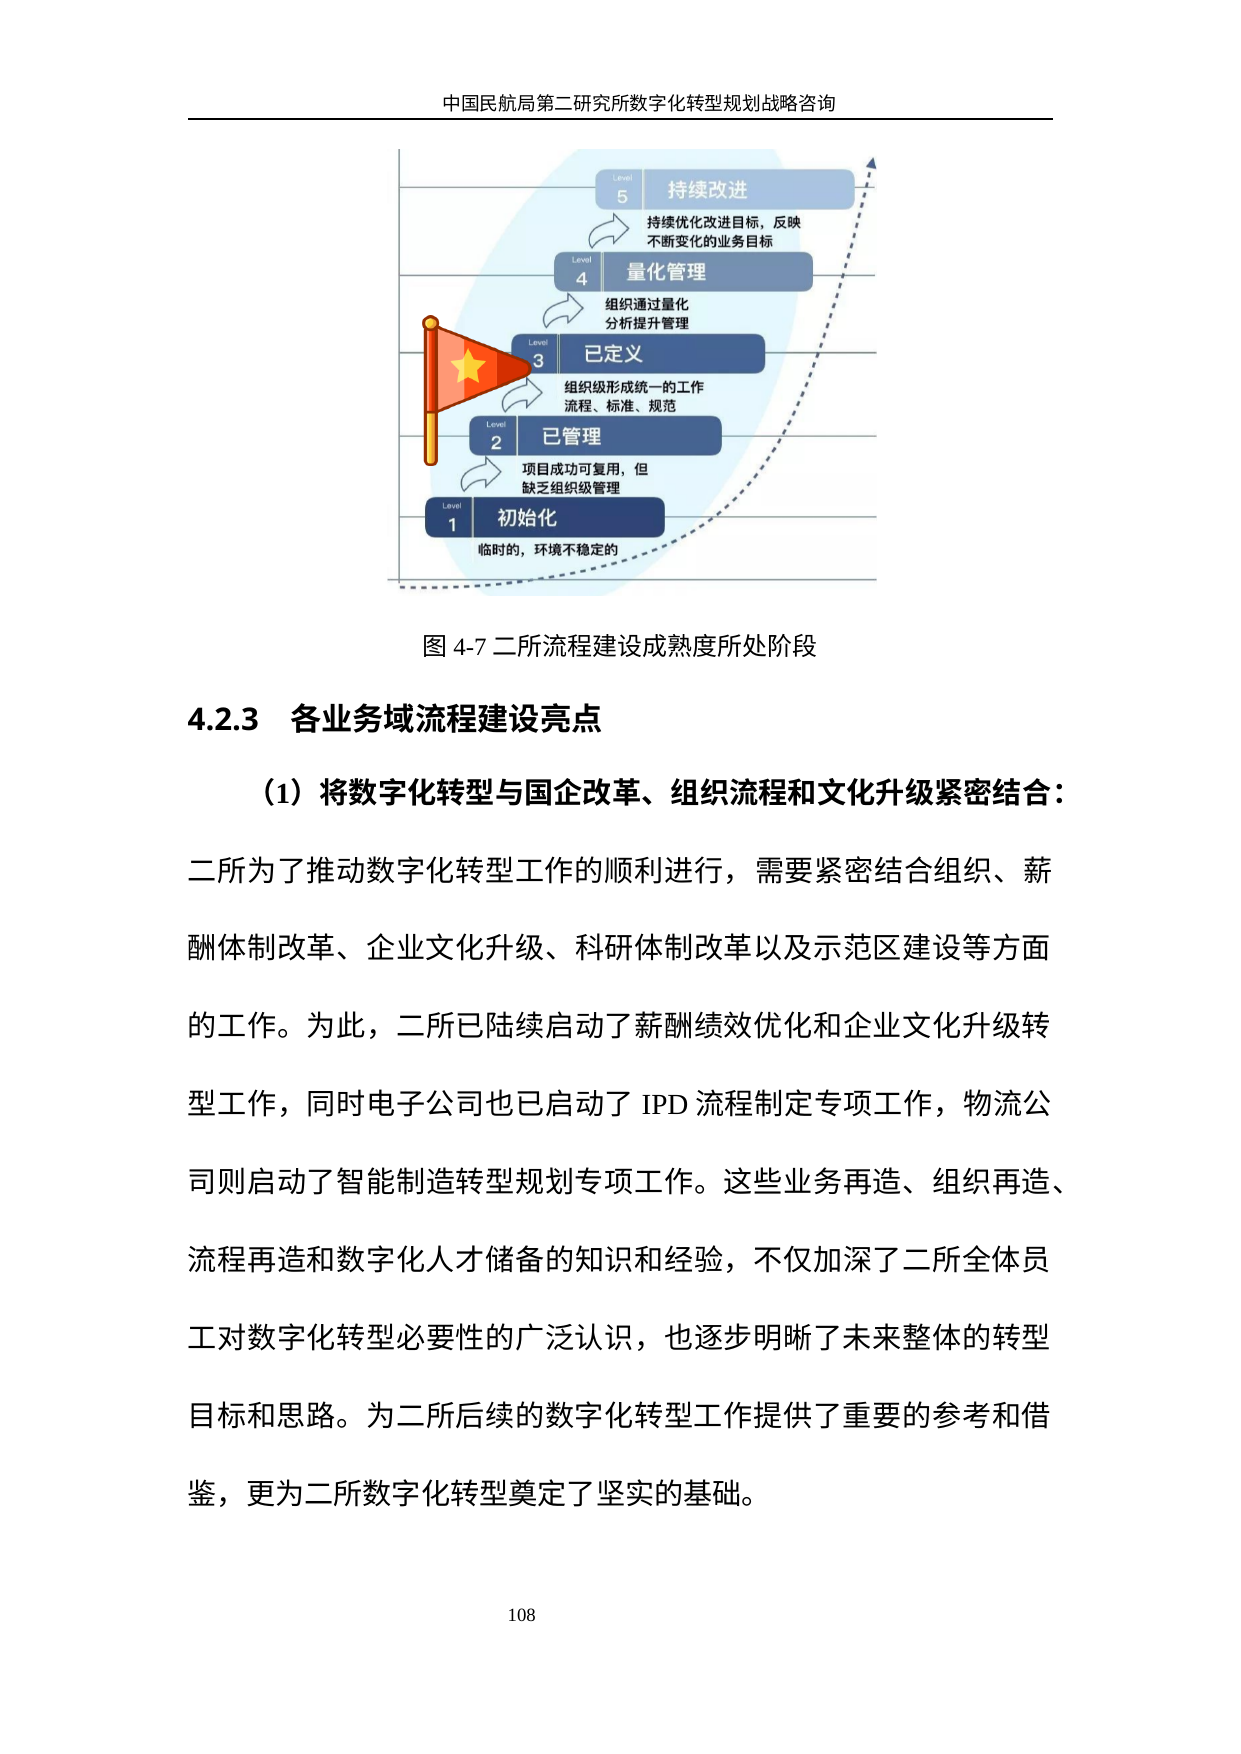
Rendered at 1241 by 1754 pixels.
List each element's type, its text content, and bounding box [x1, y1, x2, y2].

picture [362, 149, 877, 596]
text （1）将数字化转型与国企改革、组织流程和文化升级紧密结合：二所为了推动数字化转型工作的顺利进行，需要紧密结合组织、薪酬体制改革、企业文化升级、科研体制改革以及示范区建设等方面的工作。为此，二所已陆续启动了薪酬绩效优化和企业文化升级转型工作，同时电子公司也已启动了IPD流程制定专项工作，物流公司则启动了智能制造转型规划专项工作。这些业务再造、组织再造、流程再造和数字化人才储备的知识和经验，不仅加深了二所全体员工对数字化转型必要性的广泛认识，也逐步明晰了未来整体的转型目标和思路。为二所后续的数字化转型工作提供了重要的参考和借鉴，更为二所数字化转型奠定了坚实的基础。 [187, 758, 1053, 1524]
subtitle 各业务域流程建设亮点 [187, 684, 1053, 749]
text 图 4-7 二所流程建设成熟度所处阶段 [187, 612, 1053, 677]
